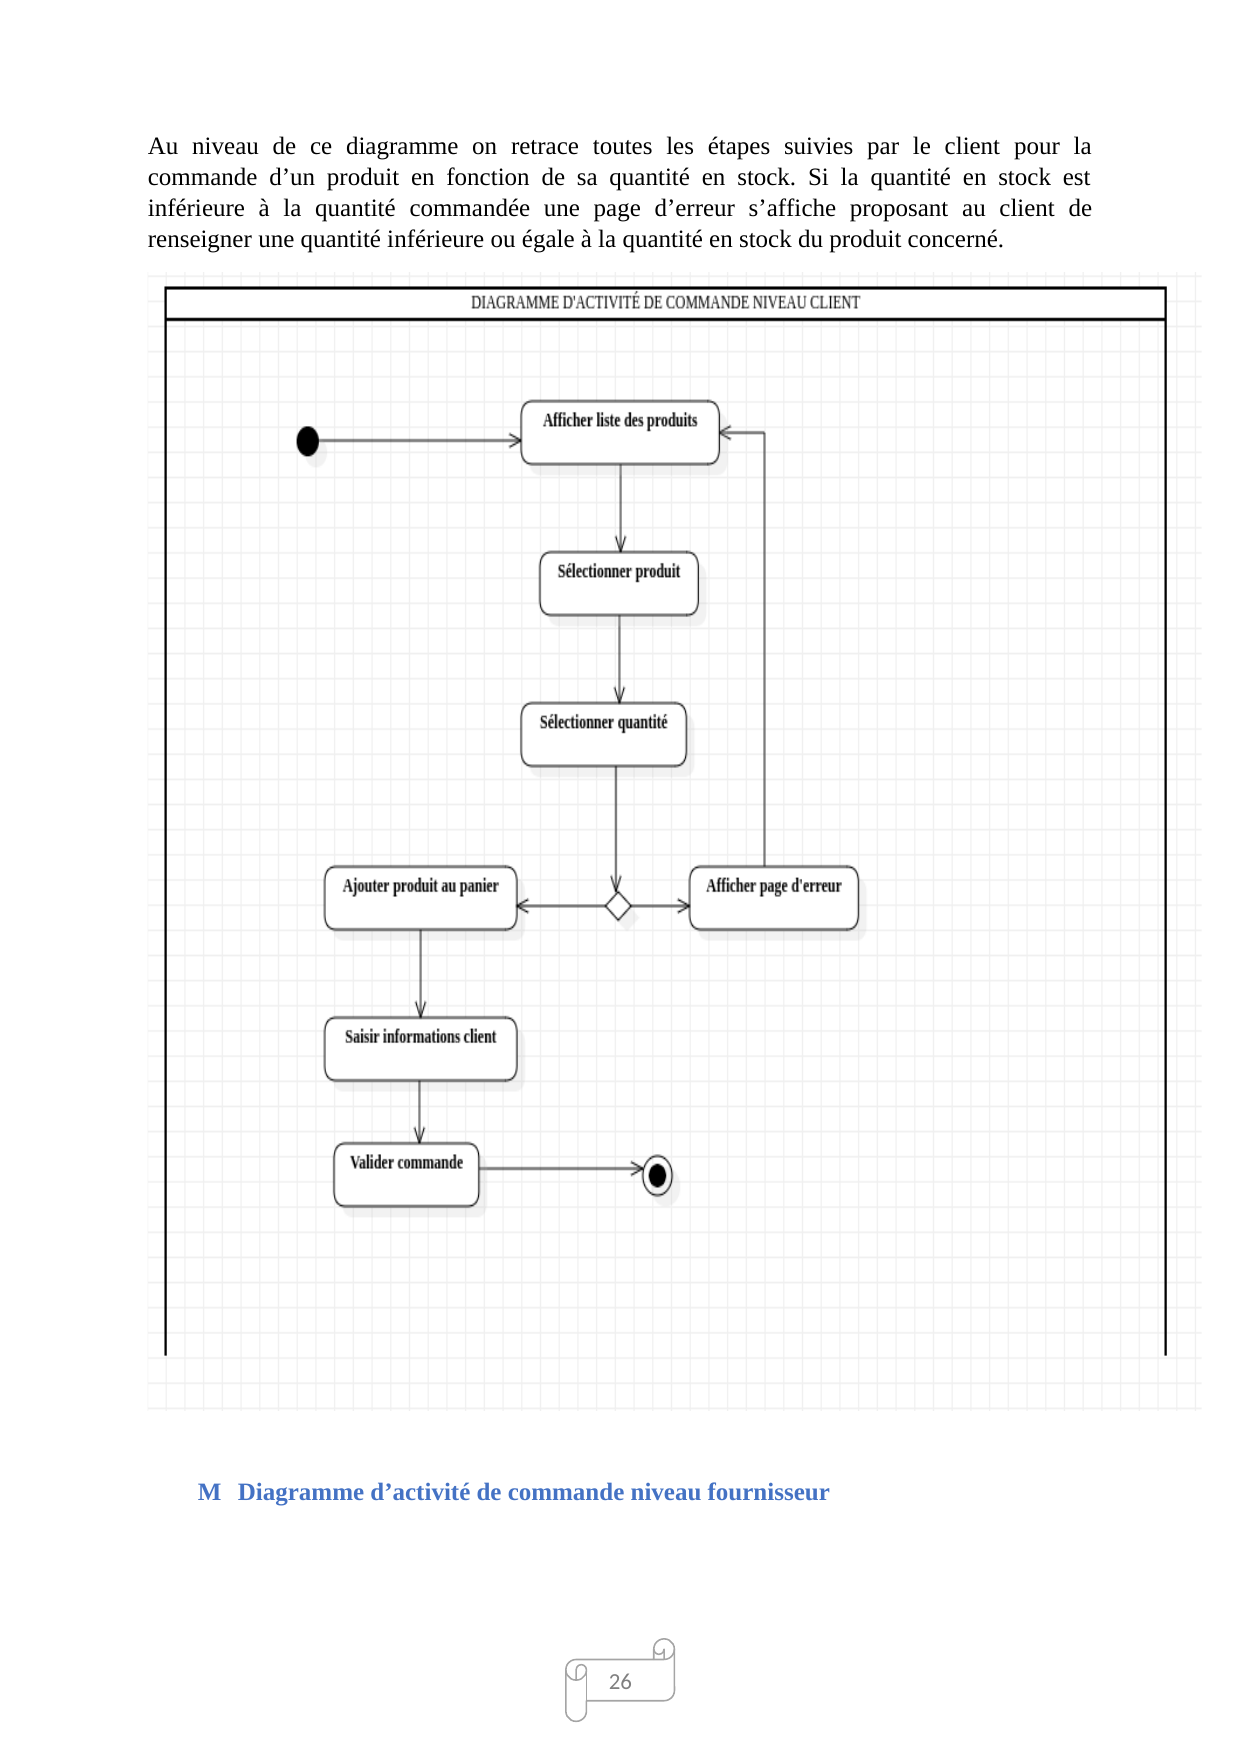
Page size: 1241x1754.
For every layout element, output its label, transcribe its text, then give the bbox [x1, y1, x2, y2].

text Au niveau de ce diagramme on retrace toutes les étapes suivies par le client pour la commande d’un produit en fonction de sa quantité en stock. Si la quantité en stock est inférieure à la quantité commandée une page d’erreur s’affiche proposant au client de renseigner une quantité inférieure ou égale à la quantité en stock du produit concerné. [148, 131, 1093, 253]
picture [147, 272, 1202, 1411]
subtitle Diagramme d’activité de commande niveau fournisseur [148, 1477, 1093, 1505]
